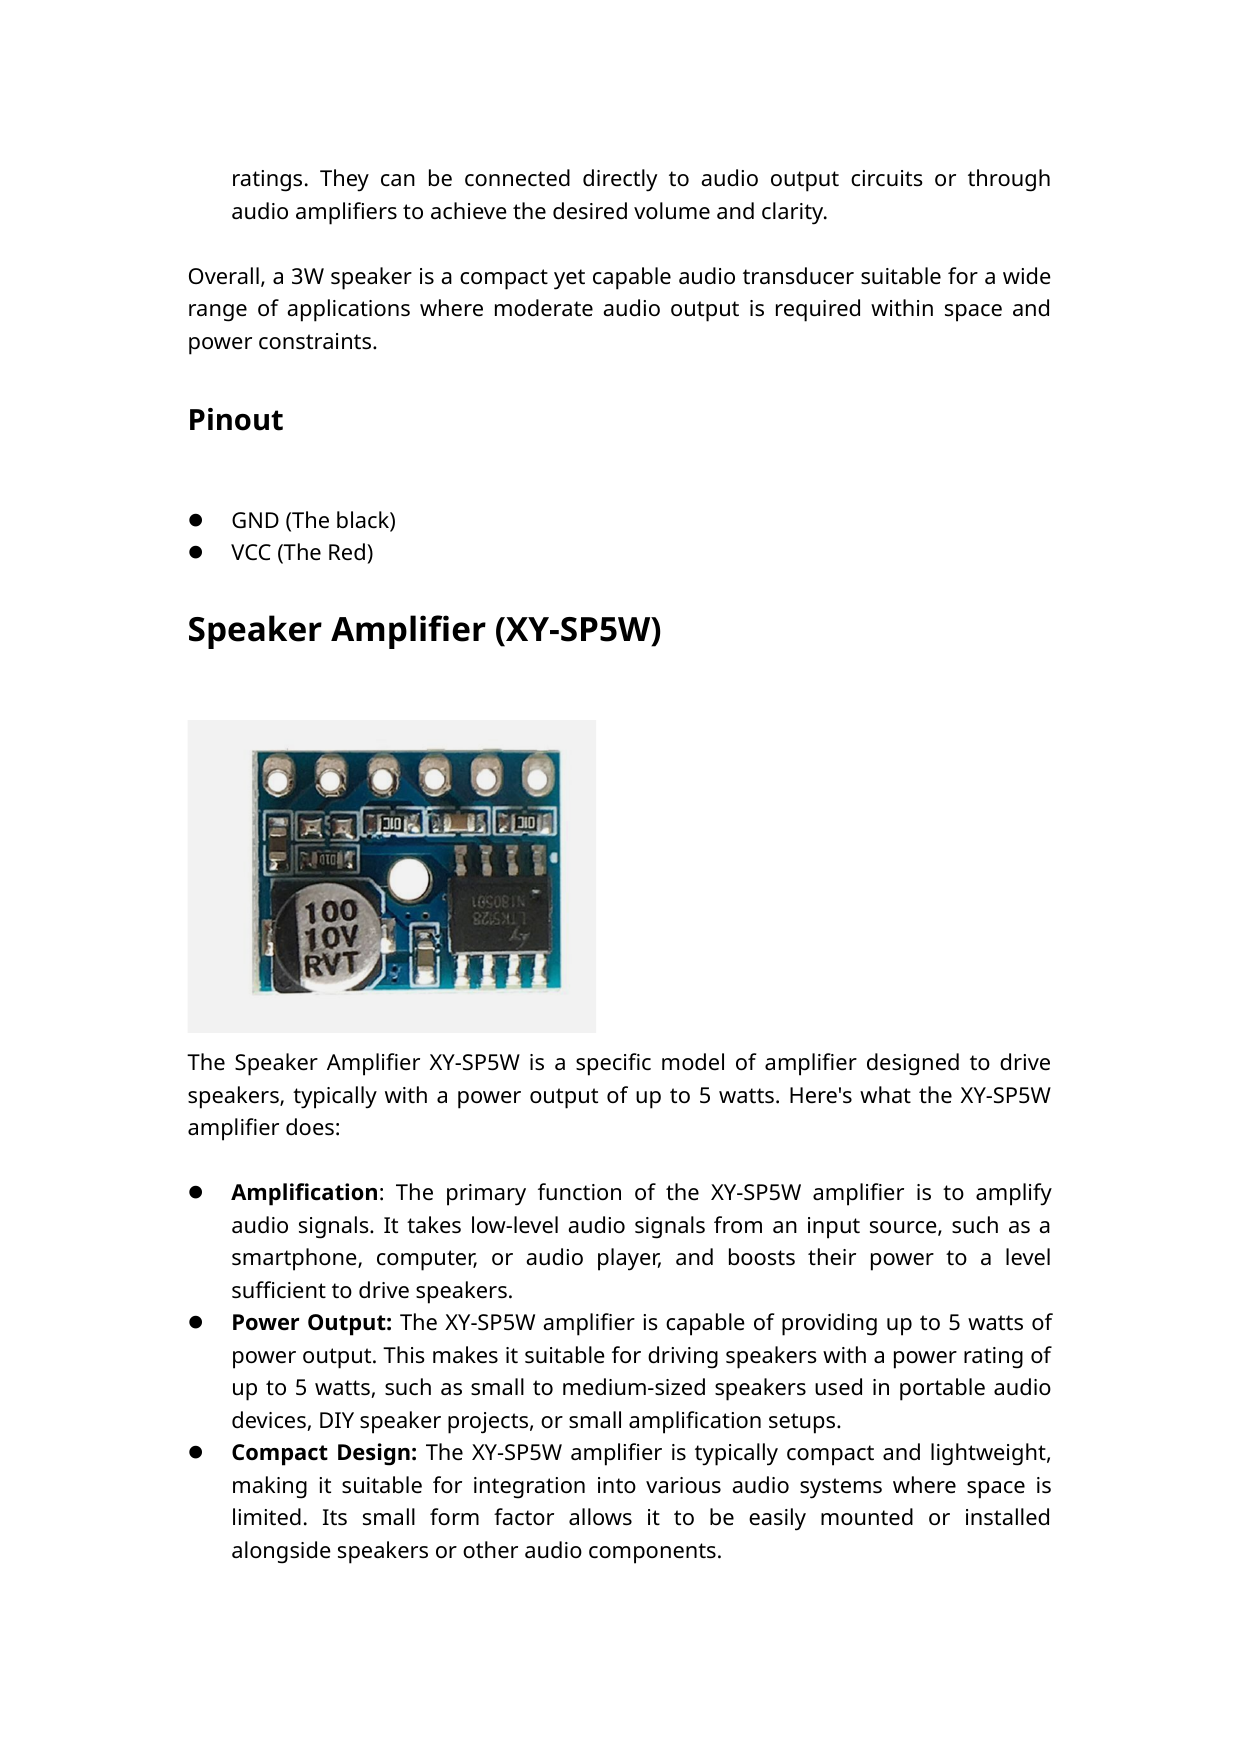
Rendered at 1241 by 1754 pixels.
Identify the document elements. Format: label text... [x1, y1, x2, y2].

list Amplification: The primary function of the XY-SP5W amplifier is to amplify audio signals. It takes low-level audio signals from an input source, such as a smartphone, computer, or audio player, and boosts their power to a level sufficient to drive speakers. [187, 1176, 1053, 1306]
text Overall, a 3W speaker is a compact yet capable audio transducer suitable for a wide range of applications where moderate audio output is required within space and power constraints. [187, 259, 1053, 357]
subtitle Speaker Amplifier (XY-SP5W) [187, 596, 1053, 661]
subtitle Pinout [187, 386, 1053, 451]
picture [187, 720, 597, 1033]
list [187, 162, 1053, 227]
list GND (The black) [187, 503, 1053, 536]
list VCC (The Red) [187, 536, 1053, 568]
list Compact Design: The XY-SP5W amplifier is typically compact and lightweight, making it suitable for integration into various audio systems where space is limited. Its small form factor allows it to be easily mounted or installed alongside speakers or other audio components. [187, 1436, 1053, 1566]
list Power Output: The XY-SP5W amplifier is capable of providing up to 5 watts of power output. This makes it suitable for driving speakers with a power rating of up to 5 watts, such as small to medium-sized speakers used in portable audio devices, DIY speaker projects, or small amplification setups. [187, 1306, 1053, 1436]
text The Speaker Amplifier XY-SP5W is a specific model of amplifier designed to drive speakers, typically with a power output of up to 5 watts. Here's what the XY-SP5W amplifier does: [187, 1046, 1053, 1143]
